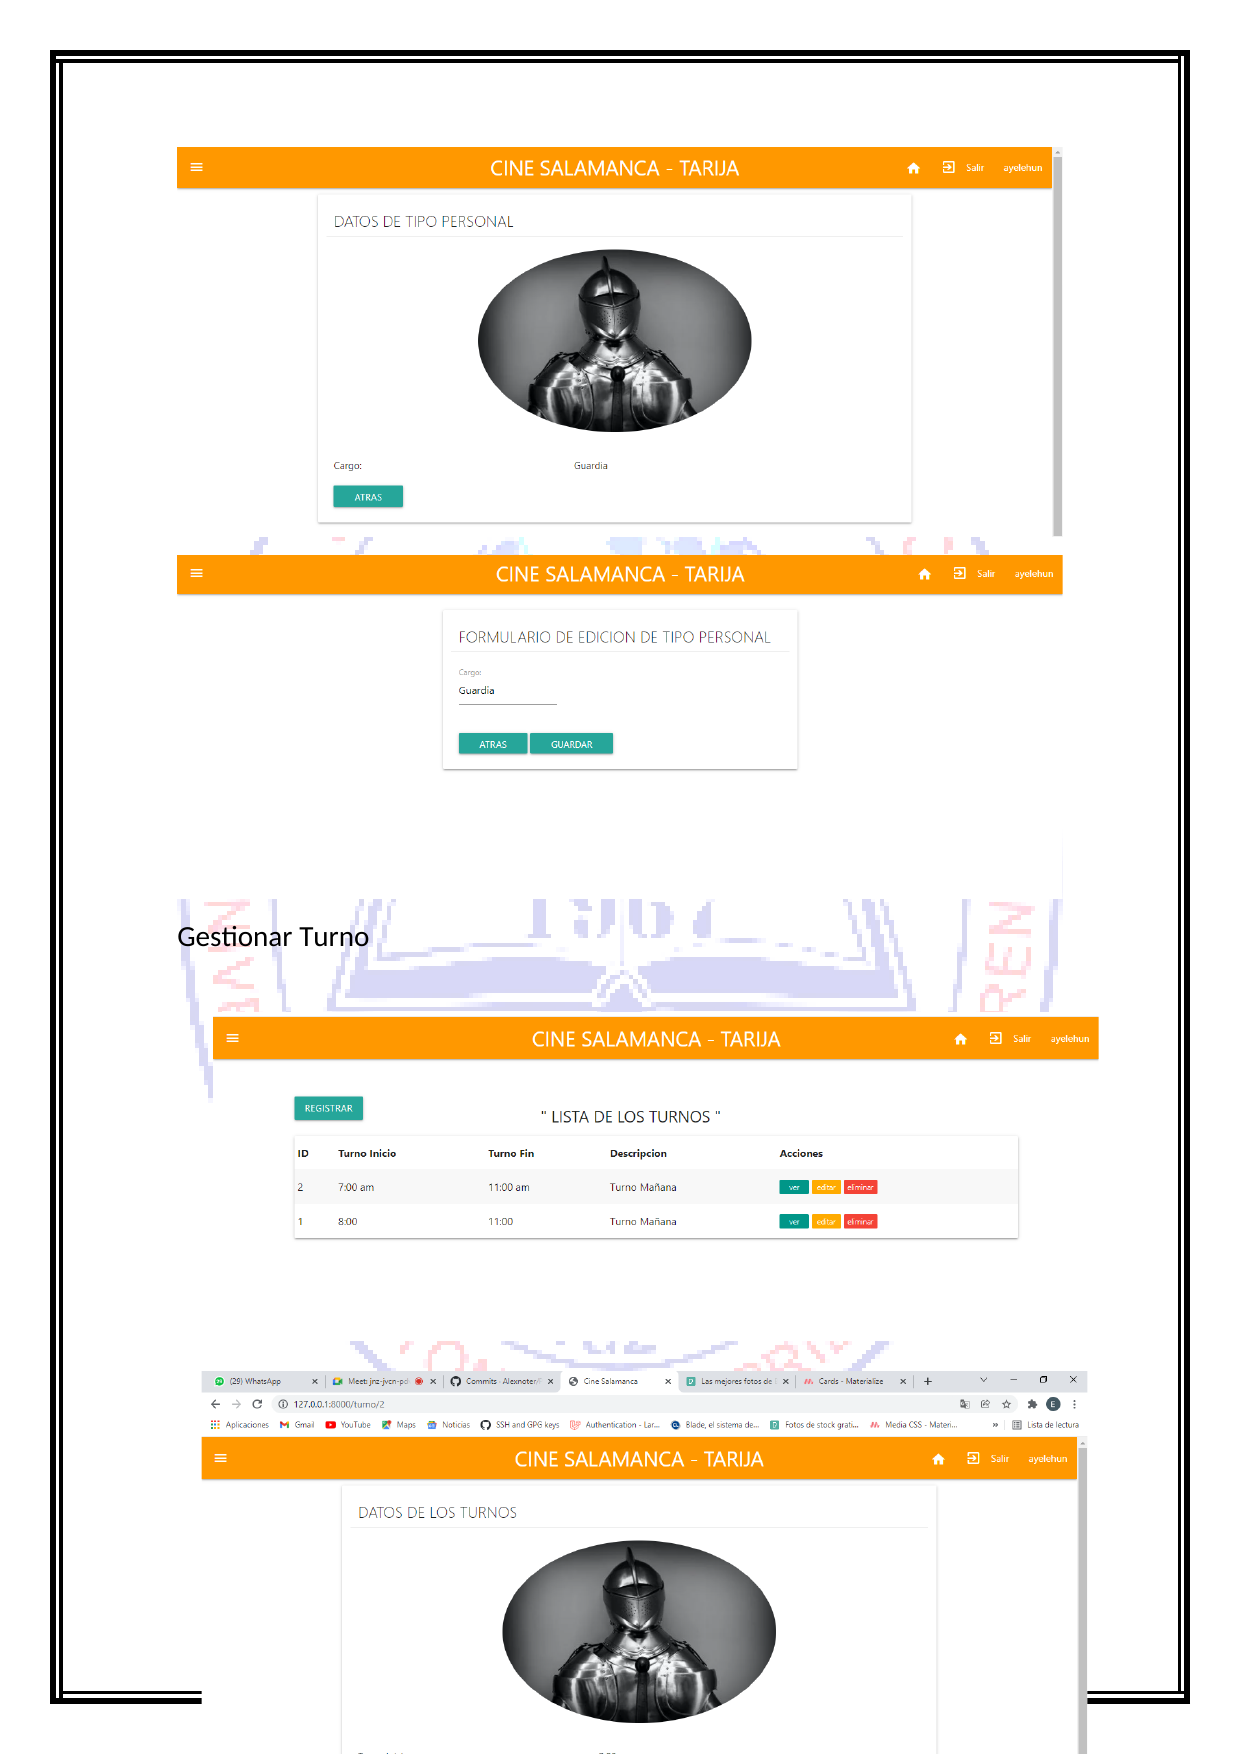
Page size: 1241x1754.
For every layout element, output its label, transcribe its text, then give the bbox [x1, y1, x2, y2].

picture [213, 1012, 1099, 1341]
text Gestionar Turno [177, 918, 1063, 953]
picture [201, 1371, 1088, 1754]
picture [177, 147, 1063, 537]
picture [177, 555, 1063, 899]
